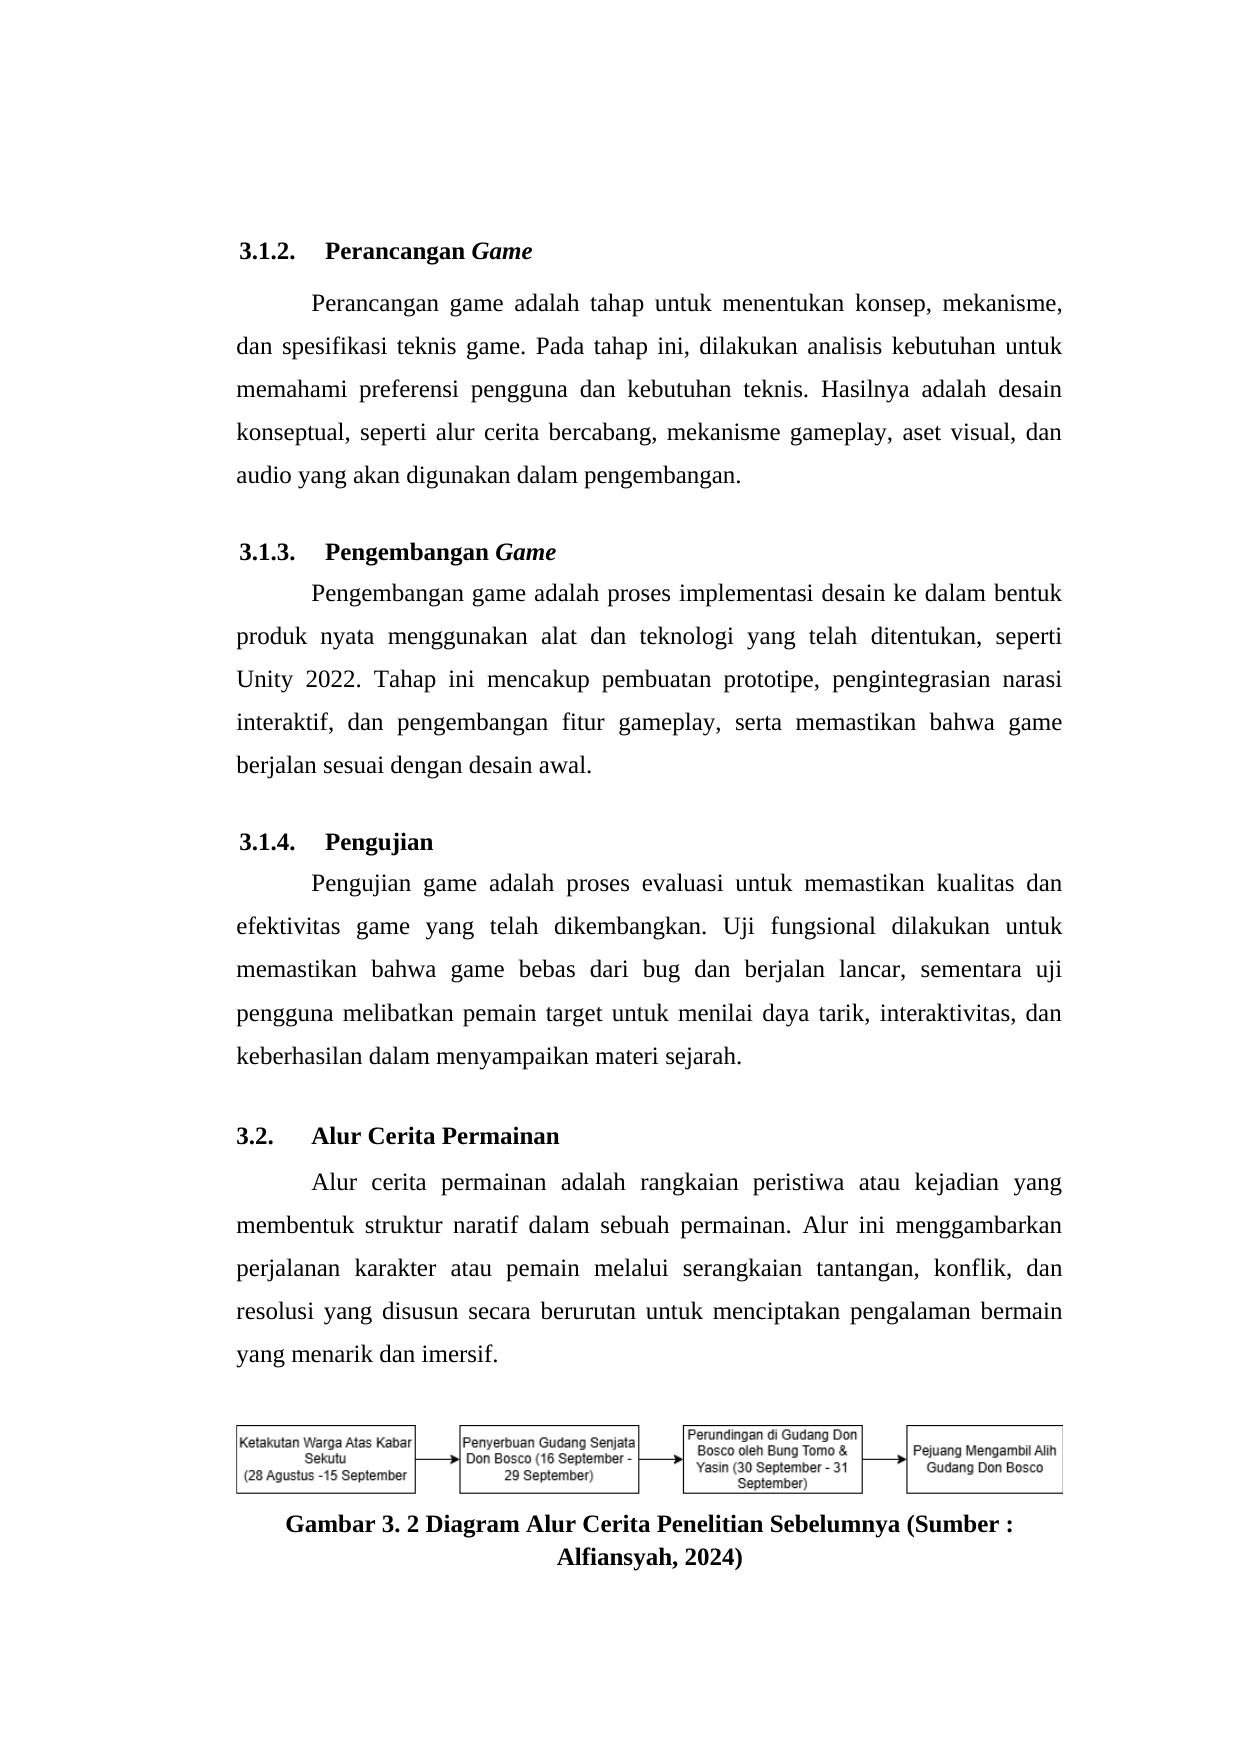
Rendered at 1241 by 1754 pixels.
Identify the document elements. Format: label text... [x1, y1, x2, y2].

text Perancangan game adalah tahap untuk menentukan konsep, mekanisme, dan spesifikasi teknis game. Pada tahap ini, dilakukan analisis kebutuhan untuk memahami preferensi pengguna dan kebutuhan teknis. Hasilnya adalah desain konseptual, seperti alur cerita bercabang, mekanisme gameplay, aset visual, dan audio yang akan digunakan dalam pengembangan. [236, 288, 1063, 489]
text Pengujian game adalah proses evaluasi untuk memastikan kualitas dan efektivitas game yang telah dikembangkan. Uji fungsional dilakukan untuk memastikan bahwa game bebas dari bug dan berjalan lancar, sementara uji pengguna melibatkan pemain target untuk menilai daya tarik, interaktivitas, dan keberhasilan dalam menyampaikan materi sejarah. [236, 868, 1063, 1069]
picture [236, 1425, 1063, 1495]
text Alur cerita permainan adalah rangkaian peristiwa atau kejadian yang membentuk struktur naratif dalam sebuah permainan. Alur ini menggambarkan perjalanan karakter atau pemain melalui serangkaian tantangan, konflik, dan resolusi yang disusun secara berurutan untuk menciptakan pengalaman bermain yang menarik dan imersif. [236, 1167, 1063, 1368]
subtitle Alur Cerita Permainan [274, 1121, 1063, 1150]
subtitle Pengujian [295, 827, 1063, 856]
subtitle Pengembangan Game [295, 537, 1063, 565]
subtitle Perancangan Game [295, 236, 1063, 265]
text Gambar 3. 2 Diagram Alur Cerita Penelitian Sebelumnya (Sumber : Alfiansyah, 2024) [236, 1509, 1063, 1571]
text Pengembangan game adalah proses implementasi desain ke dalam bentuk produk nyata menggunakan alat dan teknologi yang telah ditentukan, seperti Unity 2022. Tahap ini mencakup pembuatan prototipe, pengintegrasian narasi interaktif, dan pengembangan fitur gameplay, serta memastikan bahwa game berjalan sesuai dengan desain awal. [236, 578, 1063, 779]
